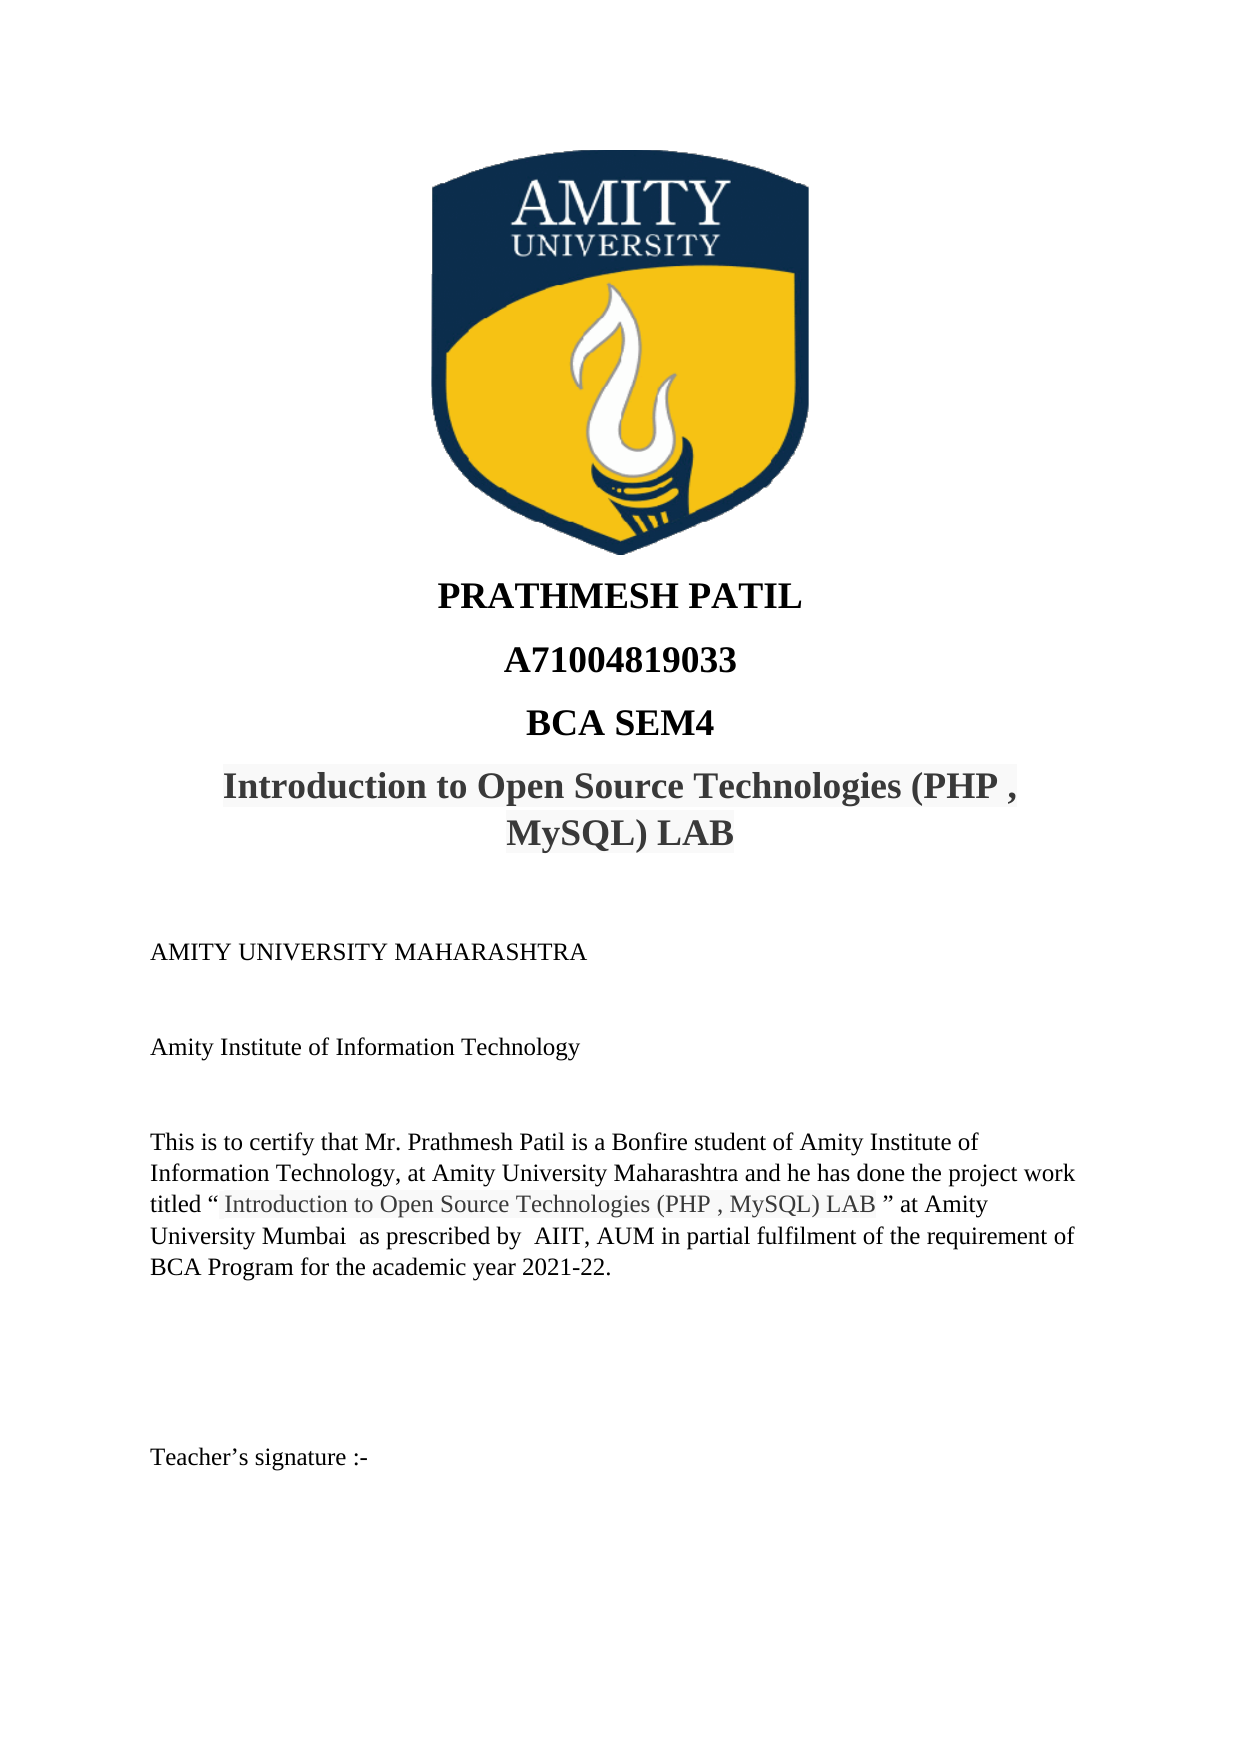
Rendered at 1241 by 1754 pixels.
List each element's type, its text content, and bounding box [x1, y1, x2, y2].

text Introduction to Open Source Technologies (PHP , MySQL) LAB [150, 763, 1090, 853]
picture [431, 150, 809, 555]
text This is to certify that Mr. Prathmesh Patil is a Bonfire student of Amity Institute of Information Technology, at Amity University Maharashtra and he has done the project work titled “ Introduction to Open Source Technologies (PHP , MySQL) LAB ” at Amity University Mumbai as prescribed by AIIT, AUM in partial fulfilment of the requirement of BCA Program for the academic year 2021-22. [150, 1127, 1090, 1281]
text BCA SEM4 [150, 700, 1090, 743]
text Teacher’s signature :- [150, 1442, 1090, 1471]
text AMITY UNIVERSITY MAHARASHTRA [150, 937, 1090, 965]
text PRATHMESH PATIL [150, 574, 1090, 617]
text A71004819033 [150, 637, 1090, 680]
text Amity Institute of Information Technology [150, 1032, 1090, 1061]
